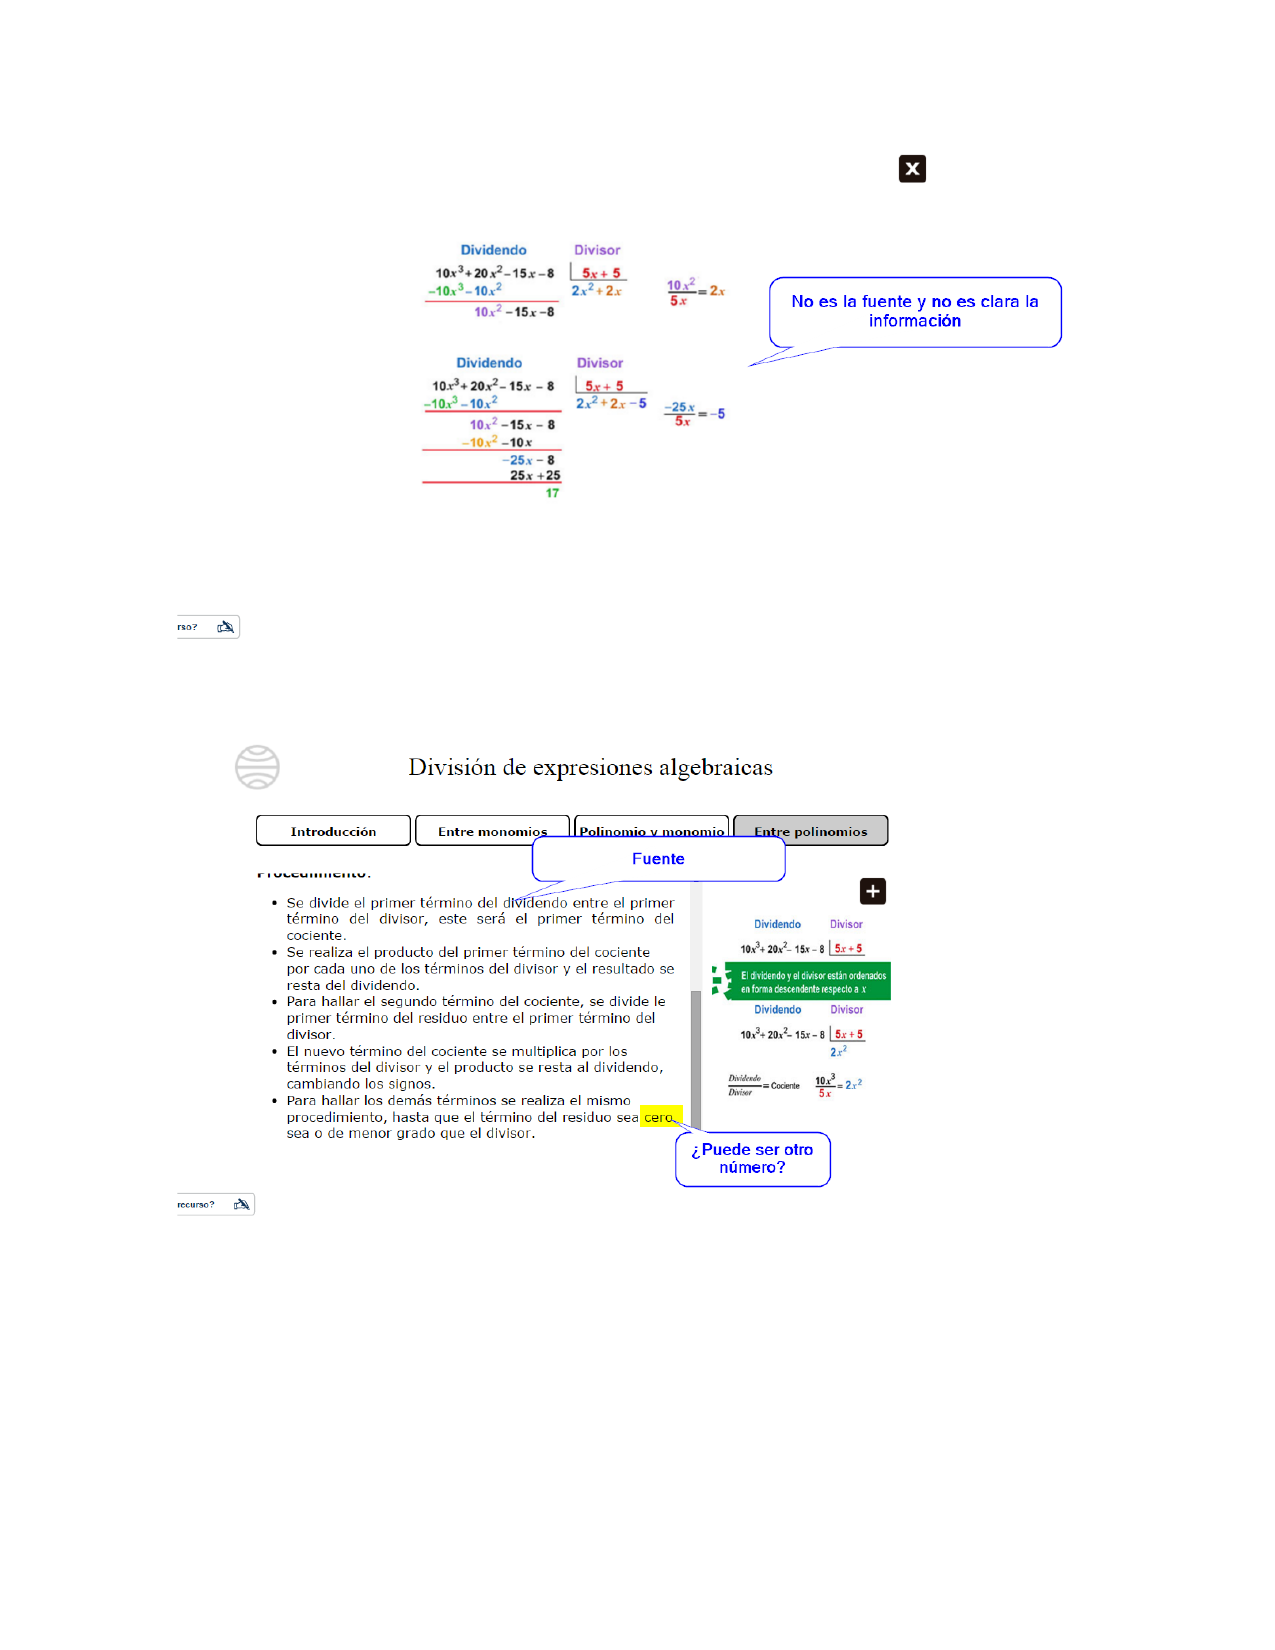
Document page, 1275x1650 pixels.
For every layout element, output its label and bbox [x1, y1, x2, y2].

picture [177, 735, 1098, 1254]
picture [177, 147, 1098, 671]
